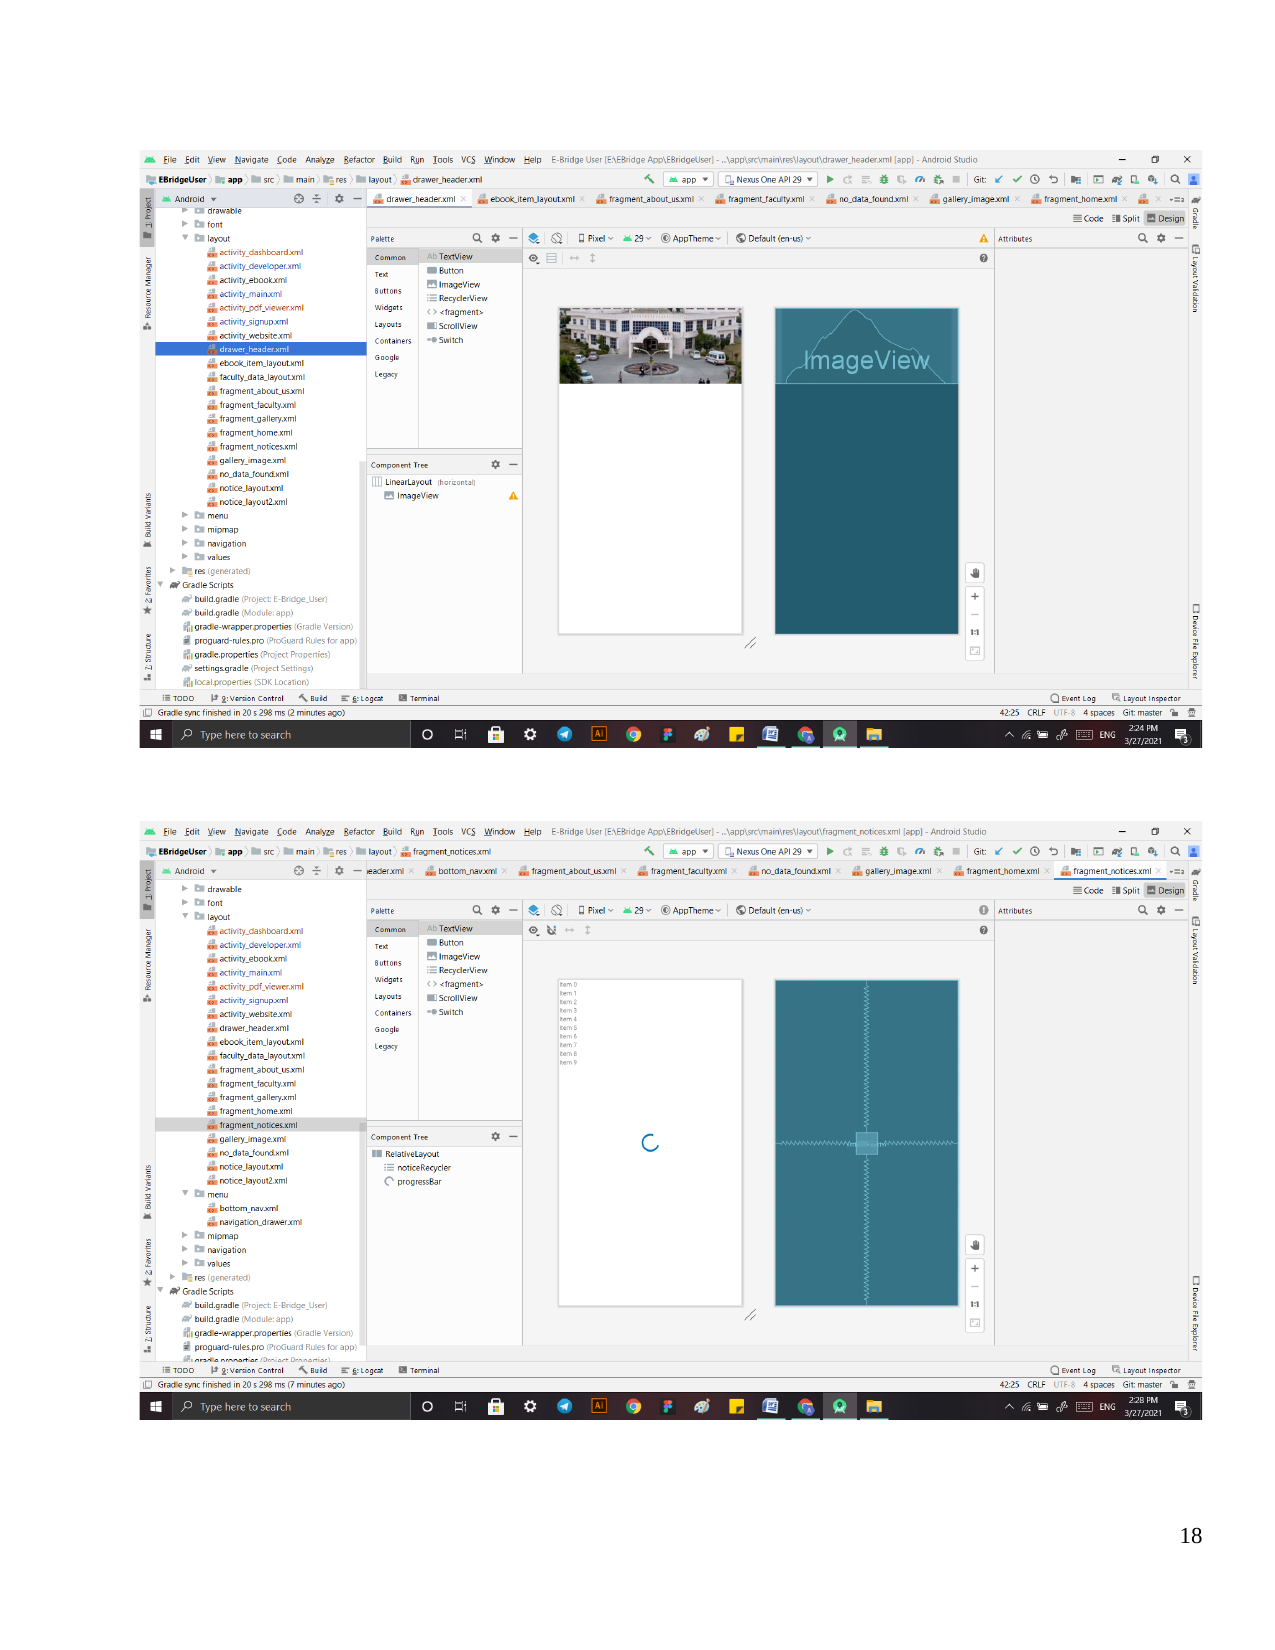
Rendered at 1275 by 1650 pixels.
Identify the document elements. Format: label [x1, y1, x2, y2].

picture [139, 150, 1203, 748]
picture [139, 821, 1203, 1420]
